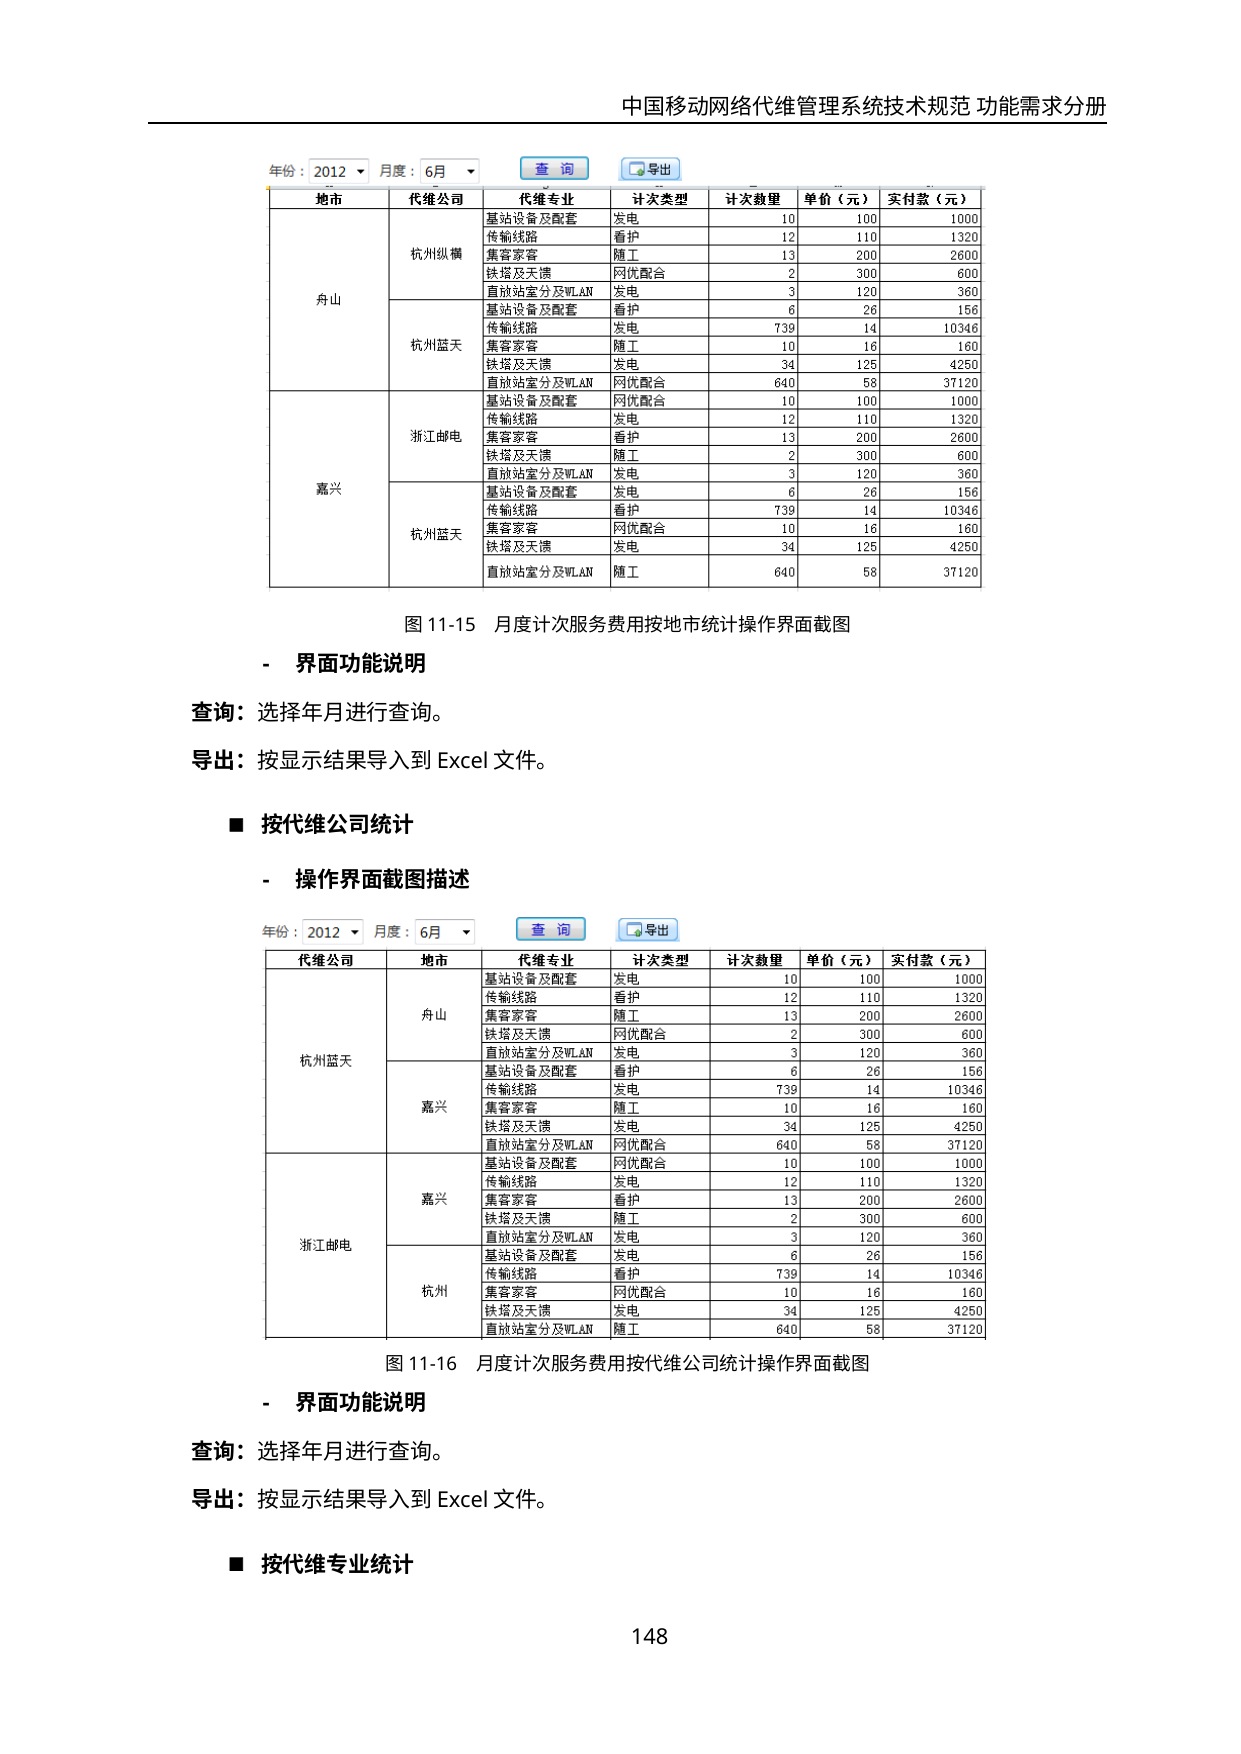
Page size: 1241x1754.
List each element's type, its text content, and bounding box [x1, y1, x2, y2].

list 按代维公司统计 [228, 807, 1107, 839]
text 导出：按显示结果导入到Excel文件。 [148, 1482, 1107, 1514]
text 查询：选择年月进行查询。 [148, 1433, 1107, 1466]
text 导出：按显示结果导入到Excel文件。 [148, 742, 1107, 775]
text 查询：选择年月进行查询。 [148, 694, 1107, 727]
list 操作界面截图描述 [262, 862, 1107, 894]
picture [261, 910, 994, 1340]
picture [266, 156, 989, 601]
list 界面功能说明 [262, 646, 1107, 678]
list 按代维专业统计 [228, 1546, 1107, 1579]
list 界面功能说明 [262, 1385, 1107, 1417]
